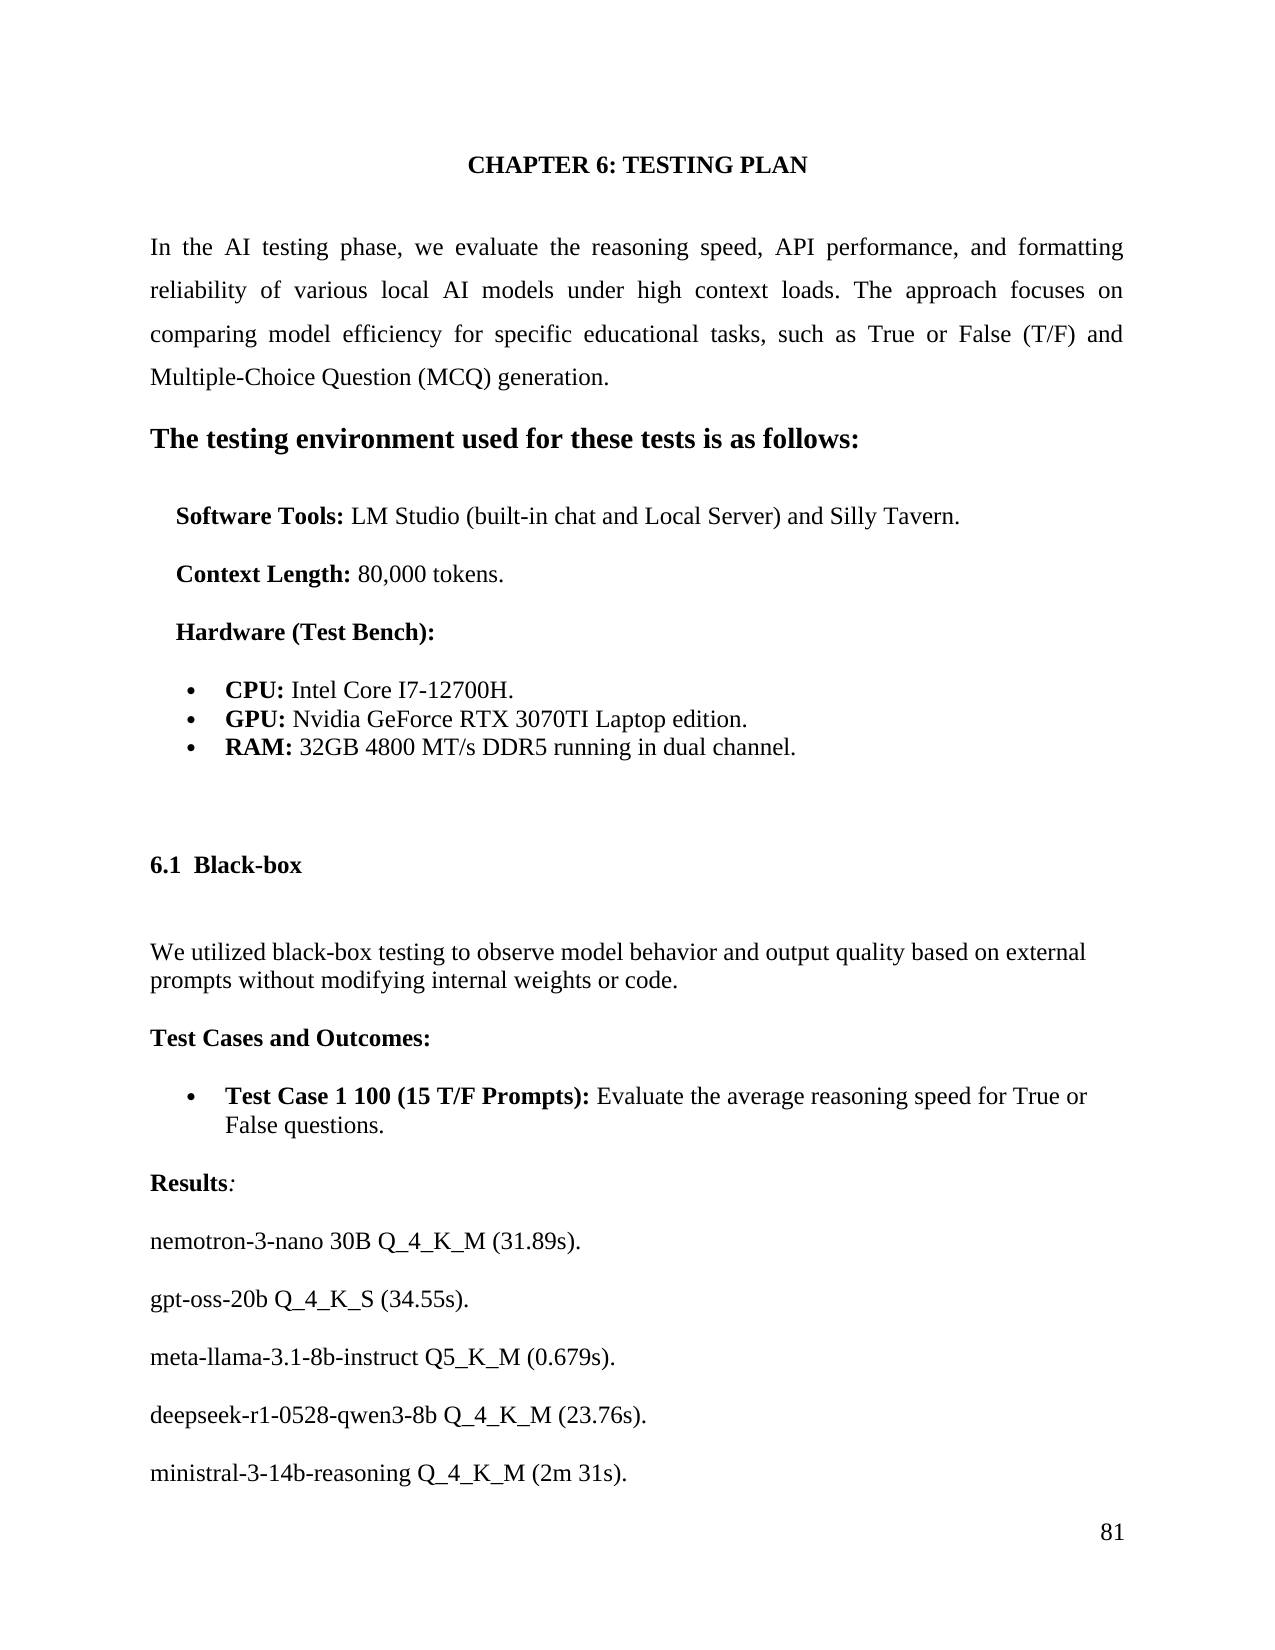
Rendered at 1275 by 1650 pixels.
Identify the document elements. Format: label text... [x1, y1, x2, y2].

text  Context Length: 80,000 tokens. [150, 559, 1125, 588]
text ministral-3-14b-reasoning Q_4_K_M (2m 31s). [150, 1458, 1125, 1486]
text We utilized black-box testing to observe model behavior and output quality based on external prompts without modifying internal weights or code. [150, 937, 1125, 994]
text  Software Tools: LM Studio (built-in chat and Local Server) and Silly Tavern. [150, 501, 1125, 530]
list Test Case 1 100 (15 T/F Prompts): Evaluate the average reasoning speed for True or False questions. [187, 1081, 1125, 1139]
text gpt-oss-20b Q_4_K_S (34.55s). [150, 1284, 1125, 1313]
text Test Cases and Outcomes: [150, 1023, 1125, 1052]
list CPU: Intel Core I7-12700H. [187, 675, 1125, 704]
list Black-box [150, 850, 1125, 879]
text  Hardware (Test Bench): [150, 617, 1125, 646]
text nemotron-3-nano 30B Q_4_K_M (31.89s). [150, 1226, 1125, 1255]
list GPU: Nvidia GeForce RTX 3070TI Laptop edition. [187, 704, 1125, 732]
text Results: [150, 1168, 1125, 1197]
text The testing environment used for these tests is as follows: [150, 422, 1125, 455]
text In the AI testing phase, we evaluate the reasoning speed, API performance, and formatting reliability of various local AI models under high context loads. The approach focuses on comparing model efficiency for specific educational tasks, such as True or False (T/F) and Multiple-Choice Question (MCQ) generation. [150, 232, 1125, 391]
text deepseek-r1-0528-qwen3-8b Q_4_K_M (23.76s). [150, 1400, 1125, 1428]
text meta-llama-3.1-8b-instruct Q5_K_M (0.679s). [150, 1342, 1125, 1371]
text Chapter 6: Testing Plan [150, 150, 1125, 179]
list RAM: 32GB 4800 MT/s DDR5 running in dual channel. [187, 732, 1125, 761]
